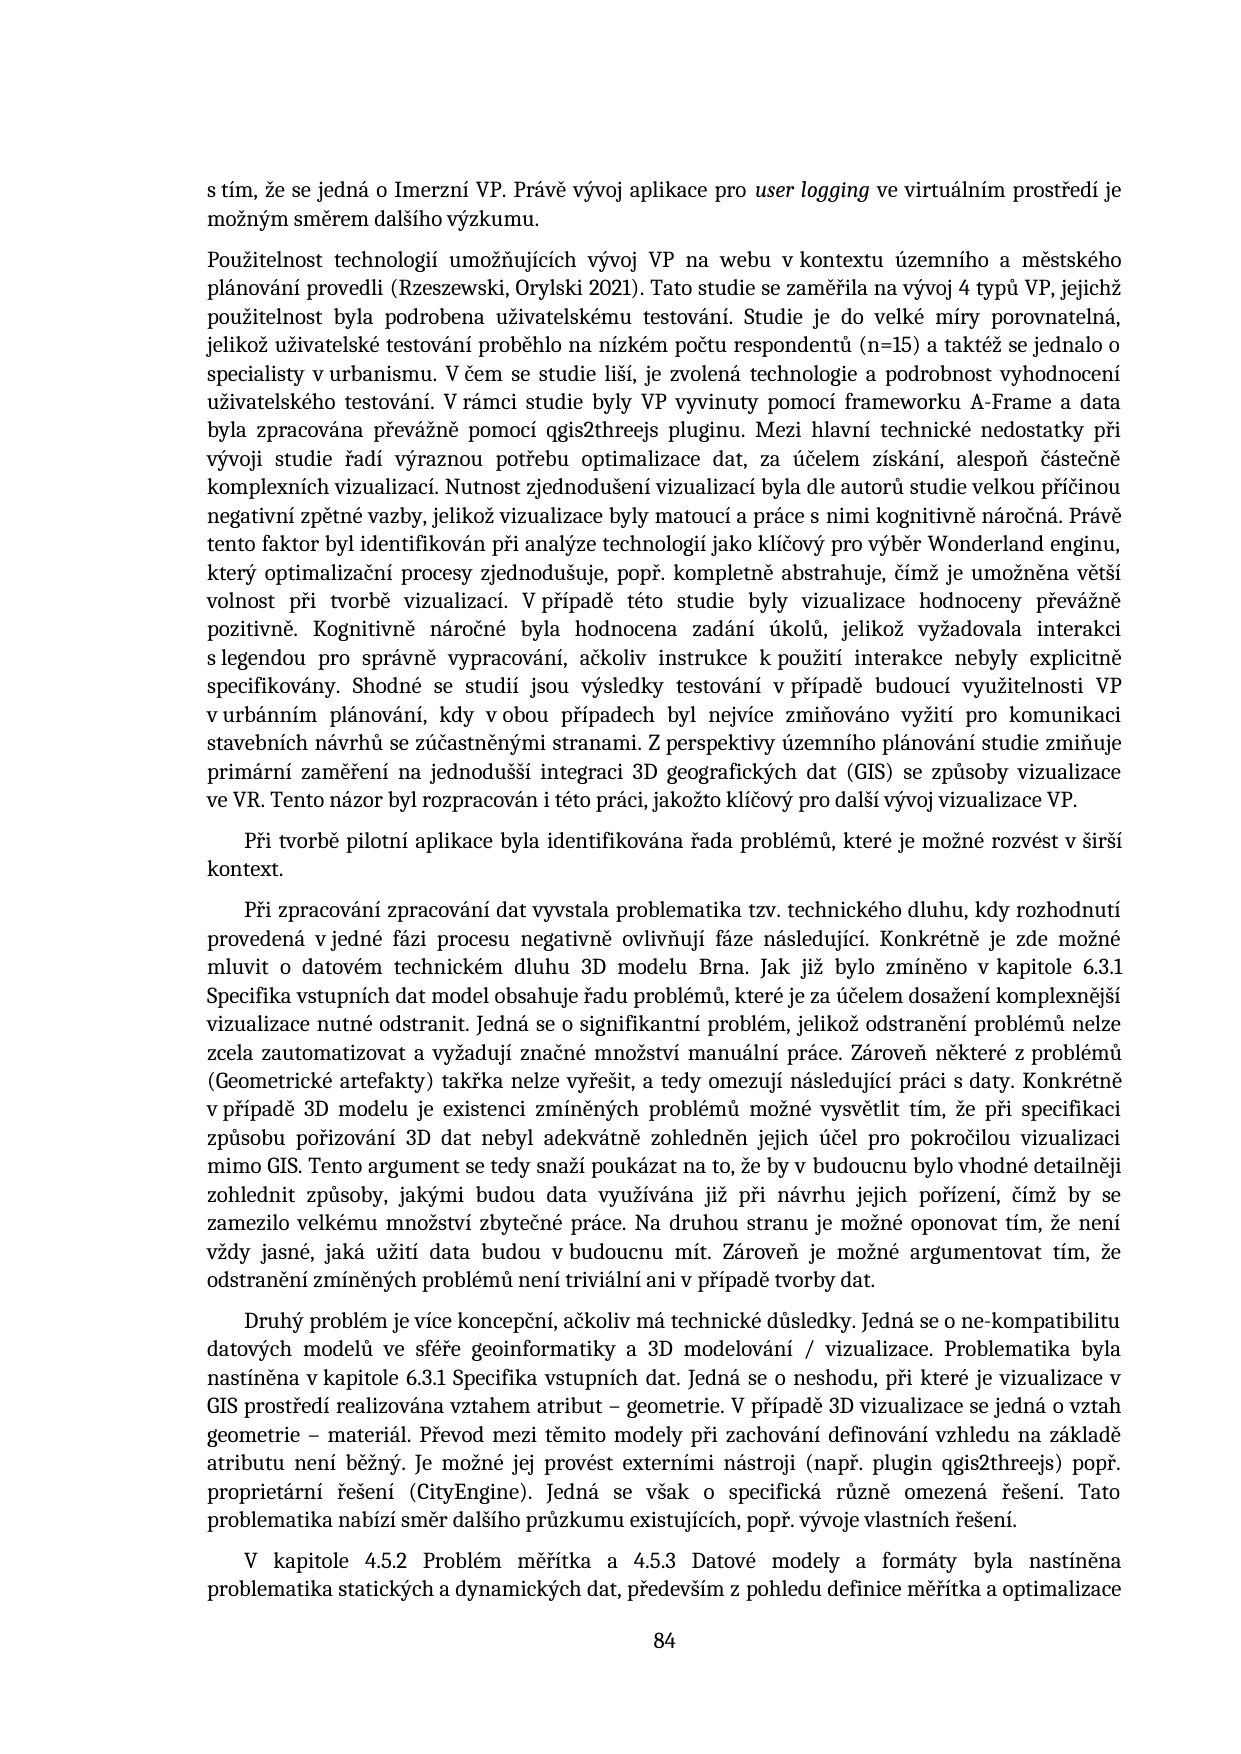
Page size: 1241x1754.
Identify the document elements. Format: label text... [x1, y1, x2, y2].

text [207, 177, 1122, 232]
text Při zpracování zpracování dat vyvstala problematika tzv. technického dluhu, kdy rozhodnutí provedená v jedné fázi procesu negativně ovlivňují fáze následující. Konkrétně je zde možné mluvit o datovém technickém dluhu 3D modelu Brna. Jak již bylo zmíněno v kapitole 5.3.1 Specifika vstupních dat model obsahuje řadu problémů, které je za účelem dosažení komplexnější vizualizace nutné odstranit. Jedná se o signifikantní problém, jelikož odstranění problémů nelze zcela zautomatizovat a vyžadují značné množství manuální práce. Zároveň některé z problémů (Geometrické artefakty) takřka nelze vyřešit, a tedy omezují následující práci s daty. Konkrétně v případě 3D modelu je existenci zmíněných problémů možné vysvětlit tím, že při specifikaci způsobu pořizování 3D dat nebyl adekvátně zohledněn jejich účel pro pokročilou vizualizaci mimo GIS. Tento argument se tedy snaží poukázat na to, že by v budoucnu bylo vhodné detailněji zohlednit způsoby, jakými budou data využívána již při návrhu jejich pořízení, čímž by se zamezilo velkému množství zbytečné práce. Na druhou stranu je možné oponovat tím, že není vždy jasné, jaká užití data budou v budoucnu mít. Zároveň je možné argumentovat tím, že odstranění zmíněných problémů není triviální ani v případě tvorby dat. [207, 897, 1122, 1293]
text Použitelnost technologií umožňujících vývoj VP na webu v kontextu územního a městského plánování provedli (Rzeszewski, Orylski 2021). Tato studie se zaměřila na vývoj 4 typů VP, jejichž použitelnost byla podrobena uživatelskému testování. Studie je do velké míry porovnatelná, jelikož uživatelské testování proběhlo na nízkém počtu respondentů (n=15) a taktéž se jednalo o specialisty v urbanismu. V čem se studie liší, je zvolená technologie a podrobnost vyhodnocení uživatelského testování. V rámci studie byly VP vyvinuty pomocí frameworku A-Frame a data byla zpracována převážně pomocí qgis2threejs pluginu. Mezi hlavní technické nedostatky při vývoji studie řadí výraznou potřebu optimalizace dat, za účelem získání, alespoň částečně komplexních vizualizací. Nutnost zjednodušení vizualizací byla dle autorů studie velkou příčinou negativní zpětné vazby, jelikož vizualizace byly matoucí a práce s nimi kognitivně náročná. Právě tento faktor byl identifikován při analýze technologií jako klíčový pro výběr Wonderland enginu, který optimalizační procesy zjednodušuje, popř. kompletně abstrahuje, čímž je umožněna větší volnost při tvorbě vizualizací. V případě této studie byly vizualizace hodnoceny převážně pozitivně. Kognitivně náročné byla hodnocena zadání úkolů, jelikož vyžadovala interakci s legendou pro správně vypracování, ačkoliv instrukce k použití interakce nebyly explicitně specifikovány. Shodné se studií jsou výsledky testování v případě budoucí využitelnosti VP v urbánním plánování, kdy v obou případech byl nejvíce zmiňováno vyžití pro komunikaci stavebních návrhů se zúčastněnými stranami. Z perspektivy územního plánování studie zmiňuje primární zaměření na jednodušší integraci 3D geografických dat (GIS) se způsoby vizualizace ve VR. Tento názor byl rozpracován i této práci, jakožto klíčový pro další vývoj vizualizace VP. [207, 247, 1122, 813]
text Při tvorbě pilotní aplikace byla identifikována řada problémů, které je možné rozvést v širší kontext. [207, 828, 1122, 883]
text Druhý problém je více koncepční, ačkoliv má technické důsledky. Jedná se o ne-kompatibilitu datových modelů ve sféře geoinformatiky a 3D modelování / vizualizace. Problematika byla nastíněna v kapitole 5.3.1 Specifika vstupních dat. Jedná se o neshodu, při které je vizualizace v GIS prostředí realizována vztahem atribut – geometrie. V případě 3D vizualizace se jedná o vztah geometrie – materiál. Převod mezi těmito modely při zachování definování vzhledu na základě atributu není běžný. Je možné jej provést externími nástroji (např. plugin qgis2threejs) popř. proprietární řešení (CityEngine). Jedná se však o specifická různě omezená řešení. Tato problematika nabízí směr dalšího průzkumu existujících, popř. vývoje vlastních řešení. [207, 1308, 1122, 1533]
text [207, 1548, 1122, 1603]
